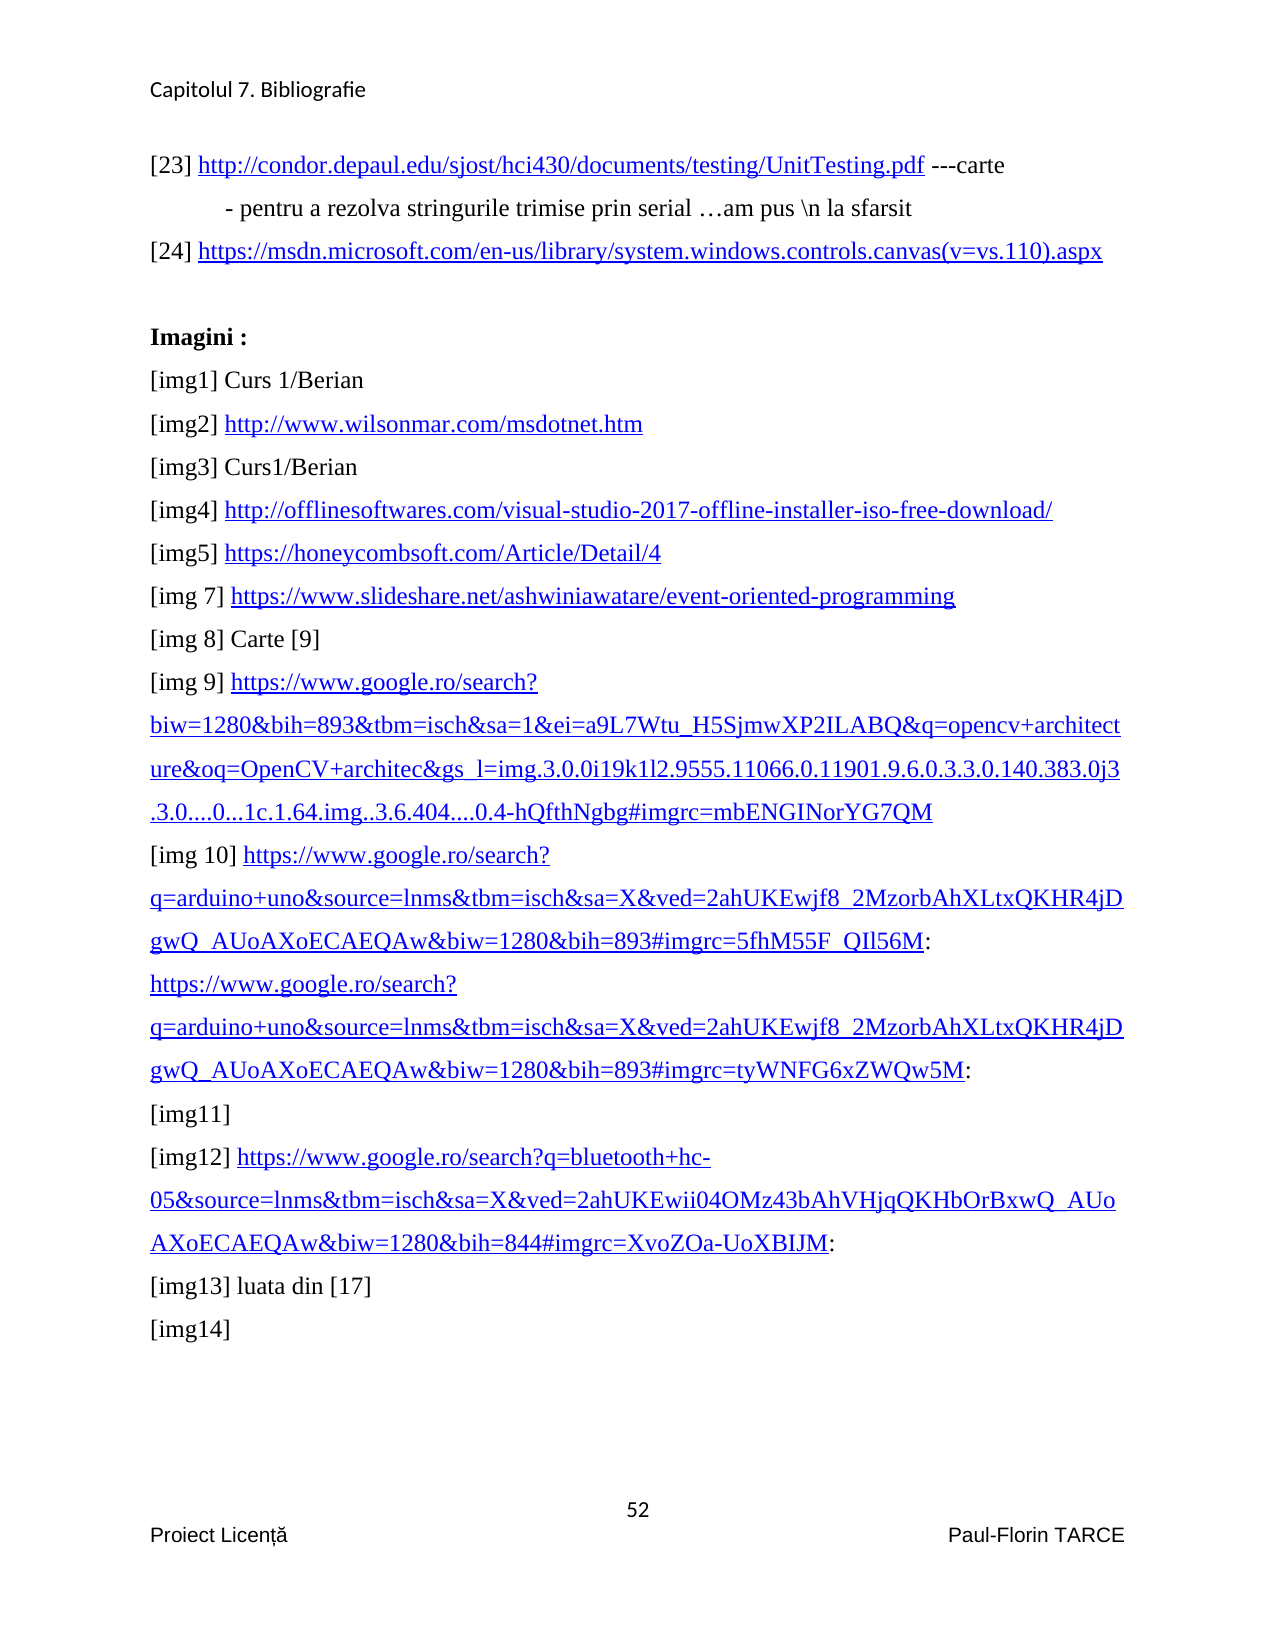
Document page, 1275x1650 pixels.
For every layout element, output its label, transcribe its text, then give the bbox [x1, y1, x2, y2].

text [24] https://msdn.microsoft.com/en-us/library/system.windows.controls.canvas(v=vs.110).aspx [150, 236, 1125, 265]
text [img1] Curs 1/Berian [150, 366, 1125, 394]
text - pentru a rezolva stringurile trimise prin serial …am pus \n la sfarsit [150, 193, 1125, 222]
text [img11] [150, 1099, 1125, 1127]
text Imagini : [150, 322, 1125, 351]
text [img14] [150, 1314, 1125, 1343]
text [img4] http://offlinesoftwares.com/visual-studio-2017-offline-installer-iso-free-download/ [150, 495, 1125, 524]
text [img 7] https://www.slideshare.net/ashwiniawatare/event-oriented-programming [150, 581, 1125, 610]
text [img3] Curs1/Berian [150, 452, 1125, 481]
text [img13] luata din [17] [150, 1271, 1125, 1300]
text [img 9] https://www.google.ro/search?biw=1280&bih=893&tbm=isch&sa=1&ei=a9L7Wtu_H5SjmwXP2ILABQ&q=opencv+architecture&oq=OpenCV+architec&gs_l=img.3.0.0i19k1l2.9555.11066.0.11901.9.6.0.3.3.0.140.383.0j3.3.0....0...1c.1.64.img..3.6.404....0.4-hQfthNgbg#imgrc=mbENGINorYG7QM [150, 667, 1125, 826]
text [23] http://condor.depaul.edu/sjost/hci430/documents/testing/UnitTesting.pdf ---carte [150, 150, 1125, 179]
text [img12] https://www.google.ro/search?q=bluetooth+hc-05&source=lnms&tbm=isch&sa=X&ved=2ahUKEwii04OMz43bAhVHjqQKHbOrBxwQ_AUoAXoECAEQAw&biw=1280&bih=844#imgrc=XvoZOa-UoXBIJM: [150, 1142, 1125, 1257]
text https://www.google.ro/search?q=arduino+uno&source=lnms&tbm=isch&sa=X&ved=2ahUKEwjf8_2MzorbAhXLtxQKHR4jDgwQ_AUoAXoECAEQAw&biw=1280&bih=893#imgrc=tyWNFG6xZWQw5M: [150, 969, 1125, 1084]
text [img5] https://honeycombsoft.com/Article/Detail/4 [150, 538, 1125, 567]
text [img 10] https://www.google.ro/search?q=arduino+uno&source=lnms&tbm=isch&sa=X&ved=2ahUKEwjf8_2MzorbAhXLtxQKHR4jDgwQ_AUoAXoECAEQAw&biw=1280&bih=893#imgrc=5fhM55F_QIl56M: [150, 840, 1125, 955]
text [img 8] Carte [9] [150, 624, 1125, 653]
text [img2] http://www.wilsonmar.com/msdotnet.htm [150, 409, 1125, 437]
